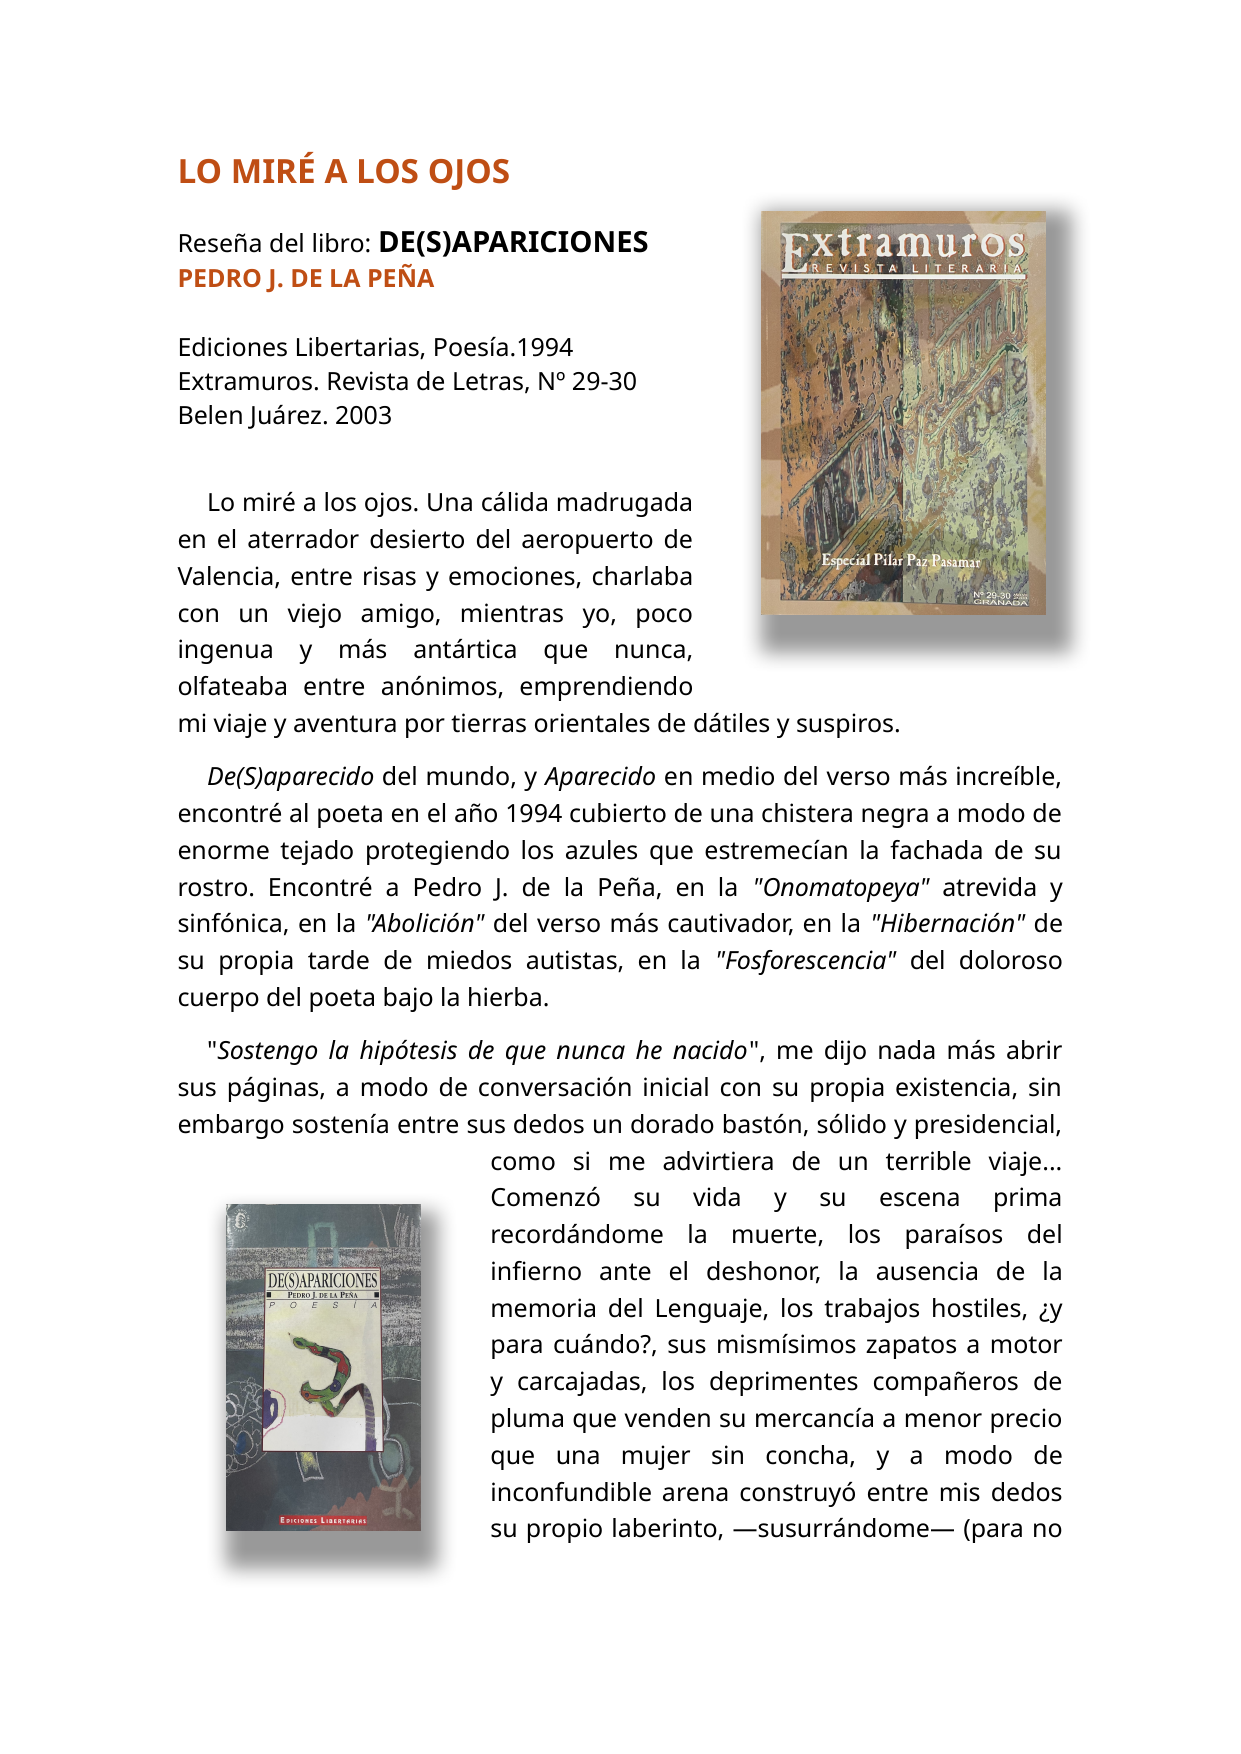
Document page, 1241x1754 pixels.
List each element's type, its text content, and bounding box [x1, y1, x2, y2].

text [177, 1033, 1063, 1545]
text Lo miré a los ojos. Una cálida madrugada en el aterrador desierto del aeropuerto de Valencia, entre risas y emociones, charlaba con un viejo amigo, mientras yo, poco ingenua y más antártica que nunca, olfateaba entre anónimos, emprendiendo mi viaje y aventura por tierras orientales de dátiles y suspiros. [177, 485, 1063, 739]
text LO MIRÉ A LOS OJOS [177, 148, 1063, 193]
picture [761, 211, 1046, 615]
text PEDRO J. DE LA PEÑA [177, 261, 712, 295]
text Reseña del libro: DE(S)APARICIONES [177, 221, 712, 261]
text Extramuros. Revista de Letras, Nº 29-30 [177, 363, 712, 397]
text Belen Juárez. 2003 [177, 397, 712, 431]
picture [226, 1204, 421, 1531]
text Ediciones Libertarias, Poesía.1994 [177, 329, 712, 363]
text De(S)aparecido del mundo, y Aparecido en medio del verso más increíble, encontré al poeta en el año 1994 cubierto de una chistera negra a modo de enorme tejado protegiendo los azules que estremecían la fachada de su rostro. Encontré a Pedro J. de la Peña, en la "Onomatopeya" atrevida y sinfónica, en la "Abolición" del verso más cautivador, en la "Hibernación" de su propia tarde de miedos autistas, en la "Fosforescencia" del doloroso cuerpo del poeta bajo la hierba. [177, 759, 1063, 1014]
